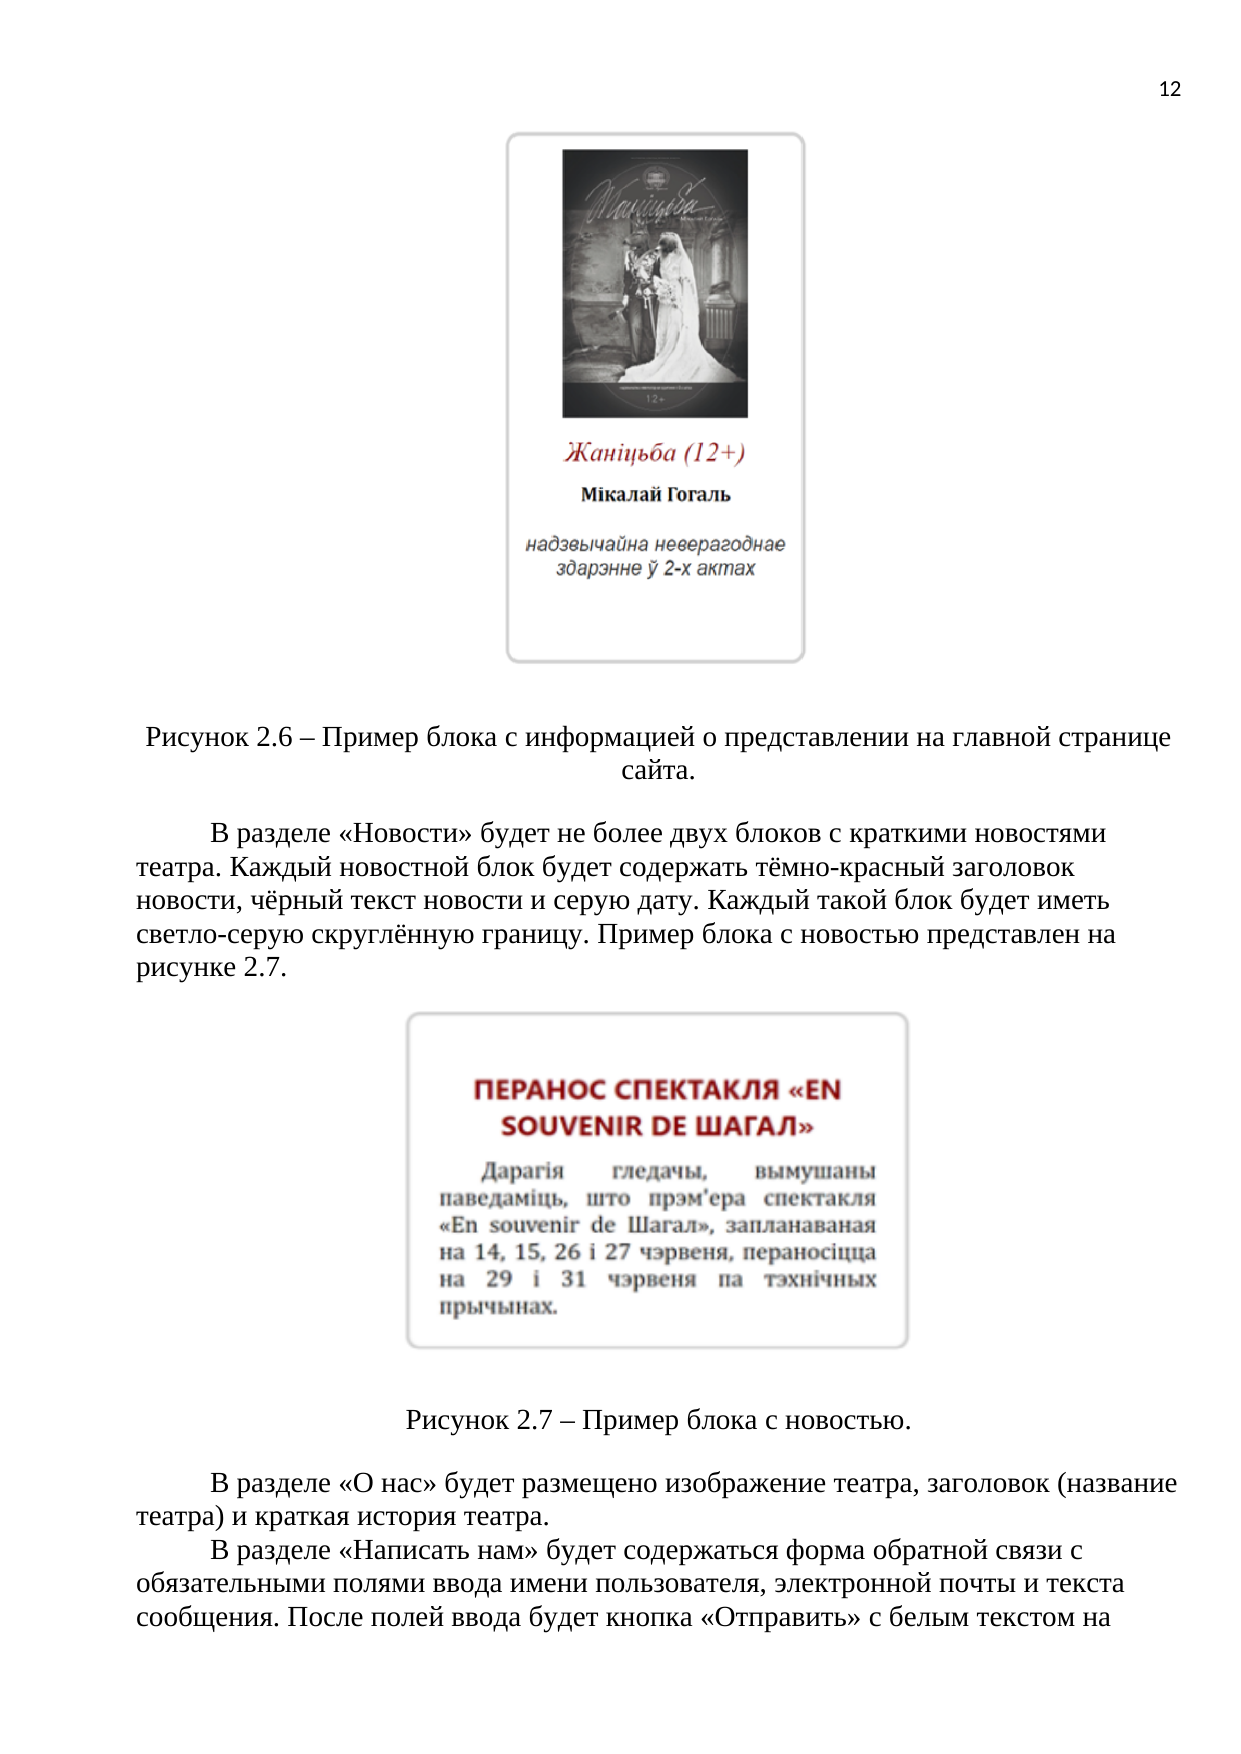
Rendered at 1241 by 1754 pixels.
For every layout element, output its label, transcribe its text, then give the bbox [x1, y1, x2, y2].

text В разделе «Новости» будет не более двух блоков с краткими новостями театра. Каждый новостной блок будет содержать тёмно-красный заголовок новости, чёрный текст новости и серую дату. Каждый такой блок будет иметь светло-серую скруглённую границу. Пример блока с новостью представлен на рисунке 2.7. [136, 815, 1181, 983]
text Рисунок 2.6 – Пример блока с информацией о представлении на главной странице сайта. [136, 719, 1181, 786]
text Рисунок 2.7 – Пример блока с новостью. [136, 1402, 1181, 1436]
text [136, 1532, 1181, 1632]
text В разделе «О нас» будет размещено изображение театра, заголовок (название театра) и краткая история театра. [136, 1465, 1181, 1532]
